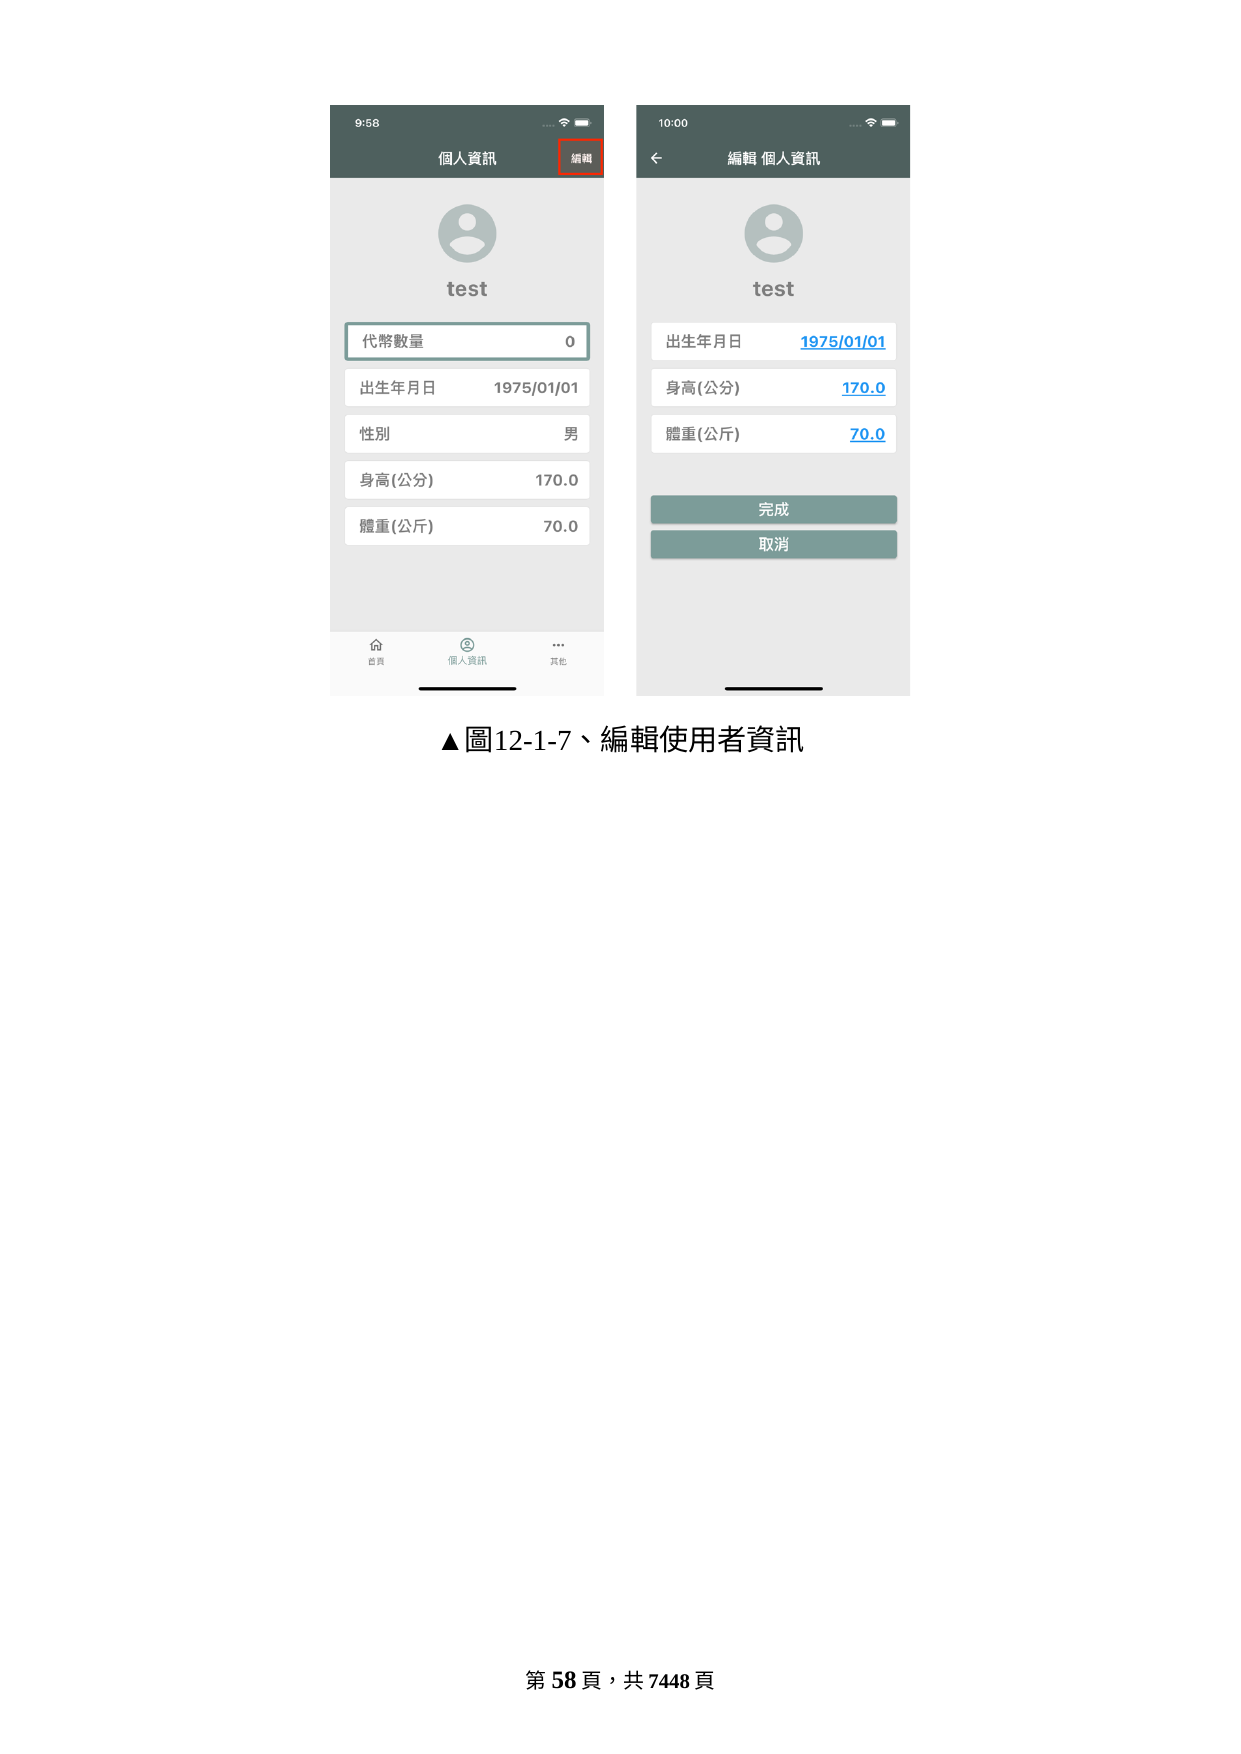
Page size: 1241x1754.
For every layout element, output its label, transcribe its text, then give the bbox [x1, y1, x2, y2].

picture [330, 105, 604, 696]
picture [636, 105, 911, 696]
